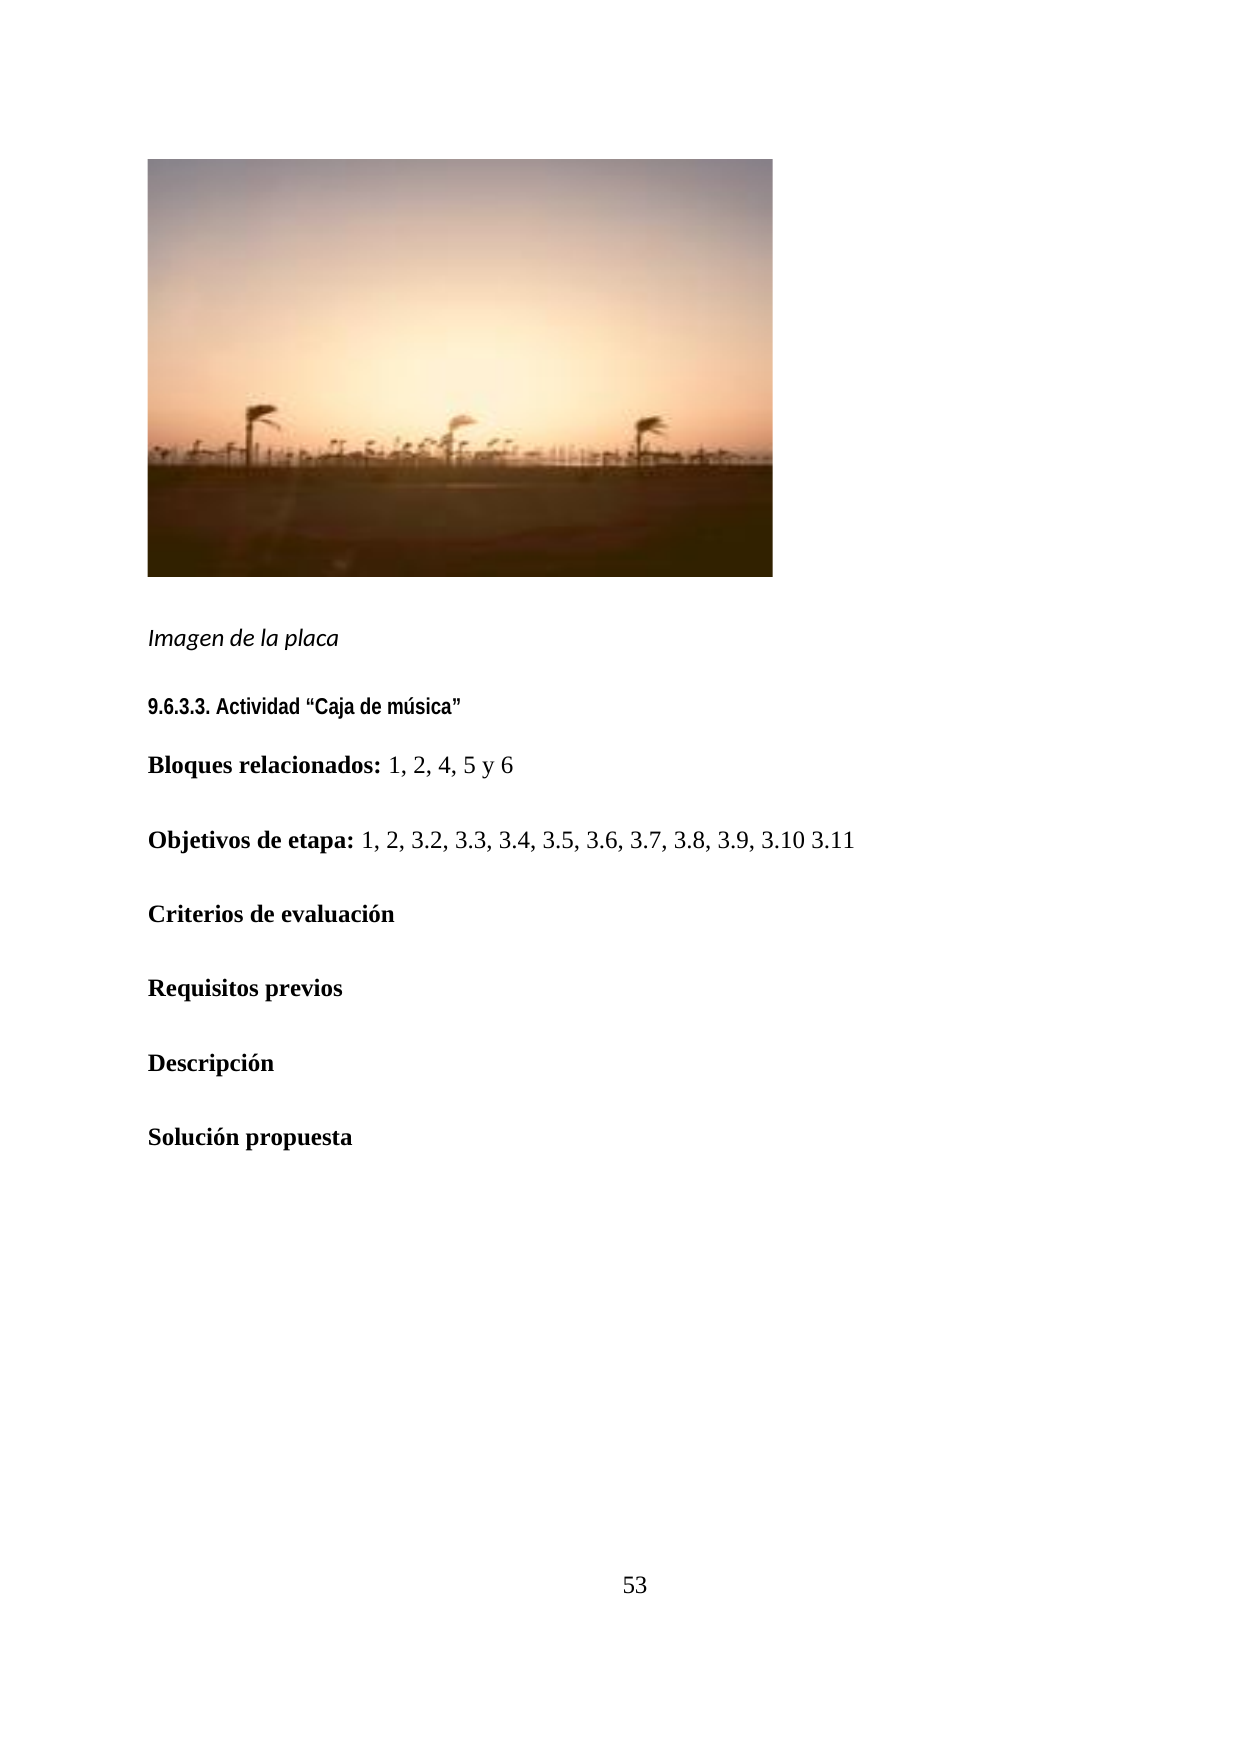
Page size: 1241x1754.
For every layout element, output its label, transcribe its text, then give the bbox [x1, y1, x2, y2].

text Descripción [148, 1048, 1122, 1077]
picture [147, 159, 773, 577]
text Objetivos de etapa: 1, 2, 3.2, 3.3, 3.4, 3.5, 3.6, 3.7, 3.8, 3.9, 3.10 3.11 [148, 825, 1122, 853]
text Requisitos previos [148, 973, 1122, 1002]
text Solución propuesta [148, 1122, 1122, 1151]
text Imagen de la placa [148, 622, 1122, 653]
text Bloques relacionados: 1, 2, 4, 5 y 6 [148, 750, 1122, 779]
subtitle Actividad “Caja de música” [148, 693, 1122, 719]
text Criterios de evaluación [148, 899, 1122, 928]
